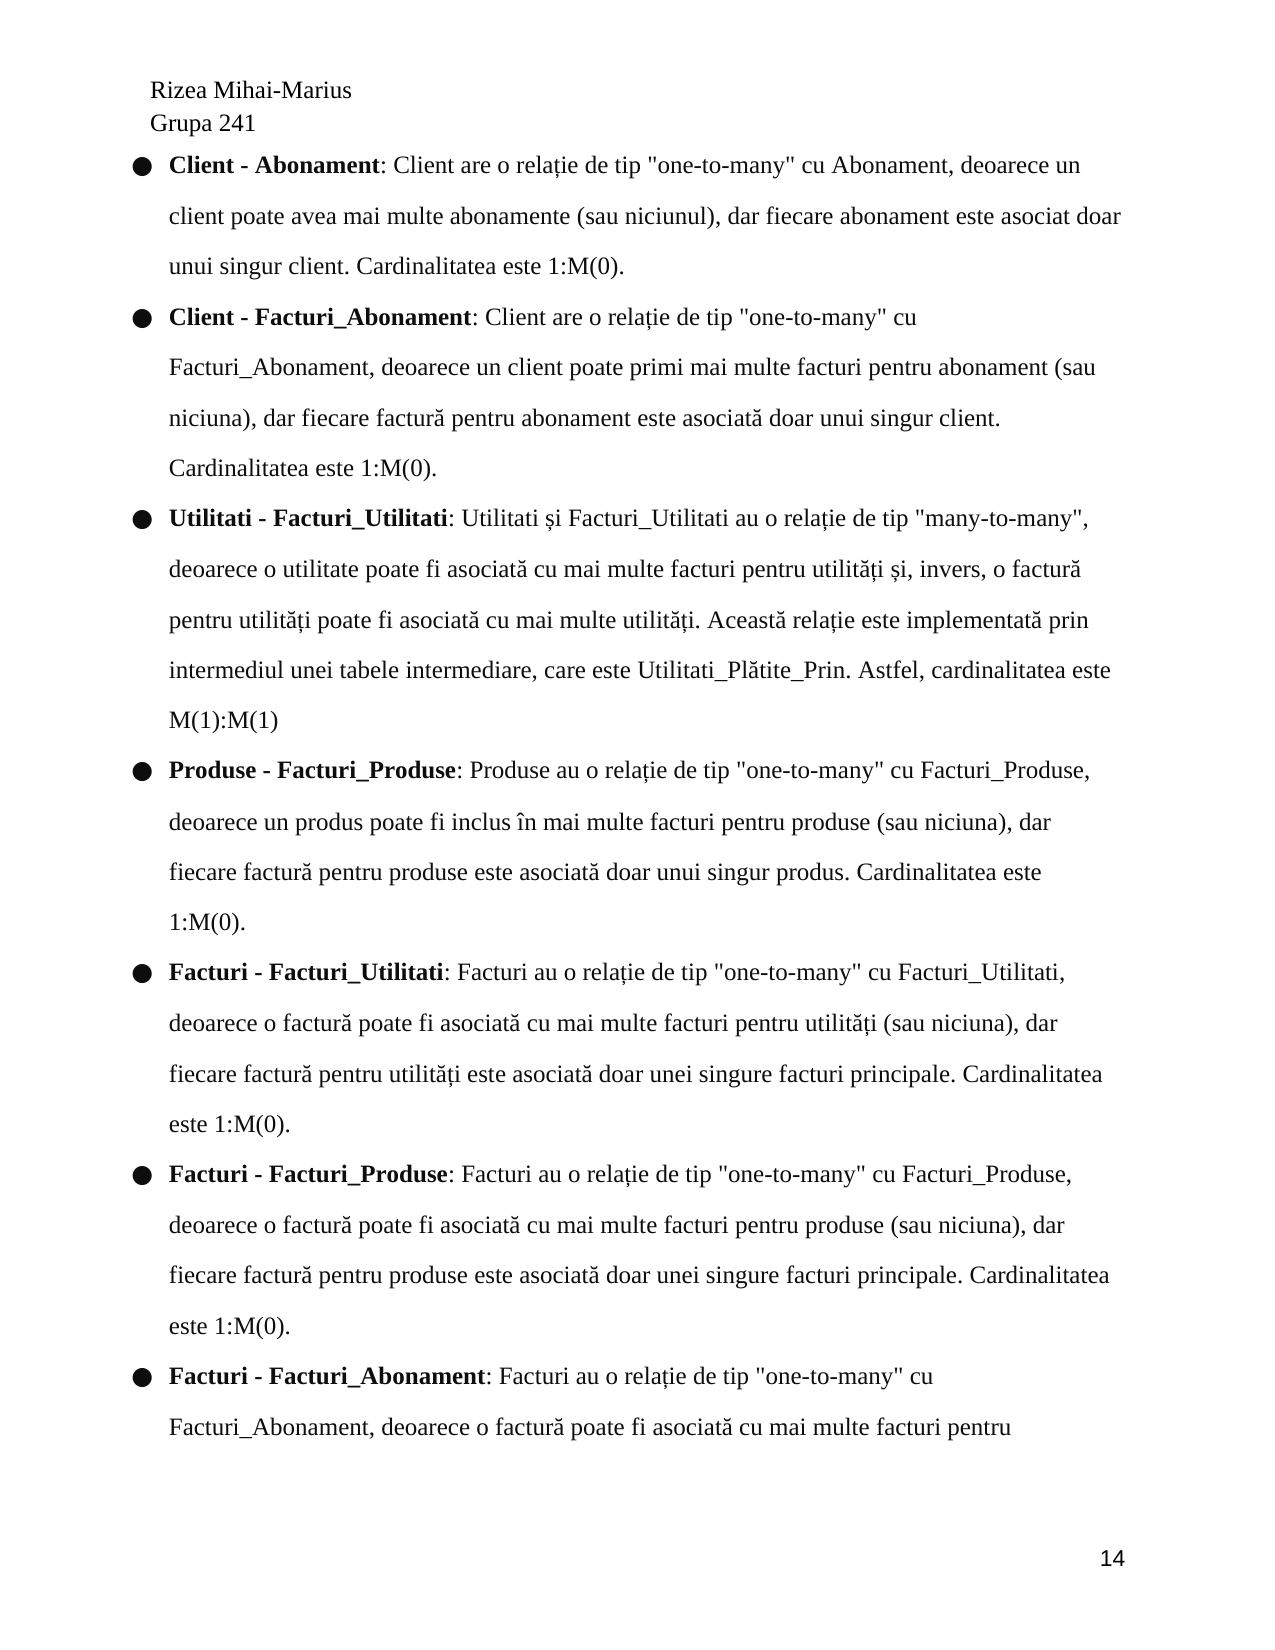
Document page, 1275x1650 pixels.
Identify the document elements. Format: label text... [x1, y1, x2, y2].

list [131, 1361, 1125, 1441]
list Utilitati - Facturi_Utilitati: Utilitati și Facturi_Utilitati au o relație de tip "many-to-many", deoarece o utilitate poate fi asociată cu mai multe facturi pentru utilități și, invers, o factură pentru utilități poate fi asociată cu mai multe utilități. Această relație este implementată prin intermediul unei tabele intermediare, care este Utilitati_Plătite_Prin. Astfel, cardinalitatea este M(1):M(1) [131, 503, 1125, 734]
list Produse - Facturi_Produse: Produse au o relație de tip "one-to-many" cu Facturi_Produse, deoarece un produs poate fi inclus în mai multe facturi pentru produse (sau niciuna), dar fiecare factură pentru produse este asociată doar unui singur produs. Cardinalitatea este 1:M(0). [131, 756, 1125, 936]
list Facturi - Facturi_Produse: Facturi au o relație de tip "one-to-many" cu Facturi_Produse, deoarece o factură poate fi asociată cu mai multe facturi pentru produse (sau niciuna), dar fiecare factură pentru produse este asociată doar unei singure facturi principale. Cardinalitatea este 1:M(0). [131, 1159, 1125, 1340]
list Client - Abonament: Client are o relație de tip "one-to-many" cu Abonament, deoarece un client poate avea mai multe abonamente (sau niciunul), dar fiecare abonament este asociat doar unui singur client. Cardinalitatea este 1:M(0). [131, 150, 1125, 280]
list Client - Facturi_Abonament: Client are o relație de tip "one-to-many" cu Facturi_Abonament, deoarece un client poate primi mai multe facturi pentru abonament (sau niciuna), dar fiecare factură pentru abonament este asociată doar unui singur client. Cardinalitatea este 1:M(0). [131, 302, 1125, 482]
list Facturi - Facturi_Utilitati: Facturi au o relație de tip "one-to-many" cu Facturi_Utilitati, deoarece o factură poate fi asociată cu mai multe facturi pentru utilități (sau niciuna), dar fiecare factură pentru utilități este asociată doar unei singure facturi principale. Cardinalitatea este 1:M(0). [131, 957, 1125, 1138]
